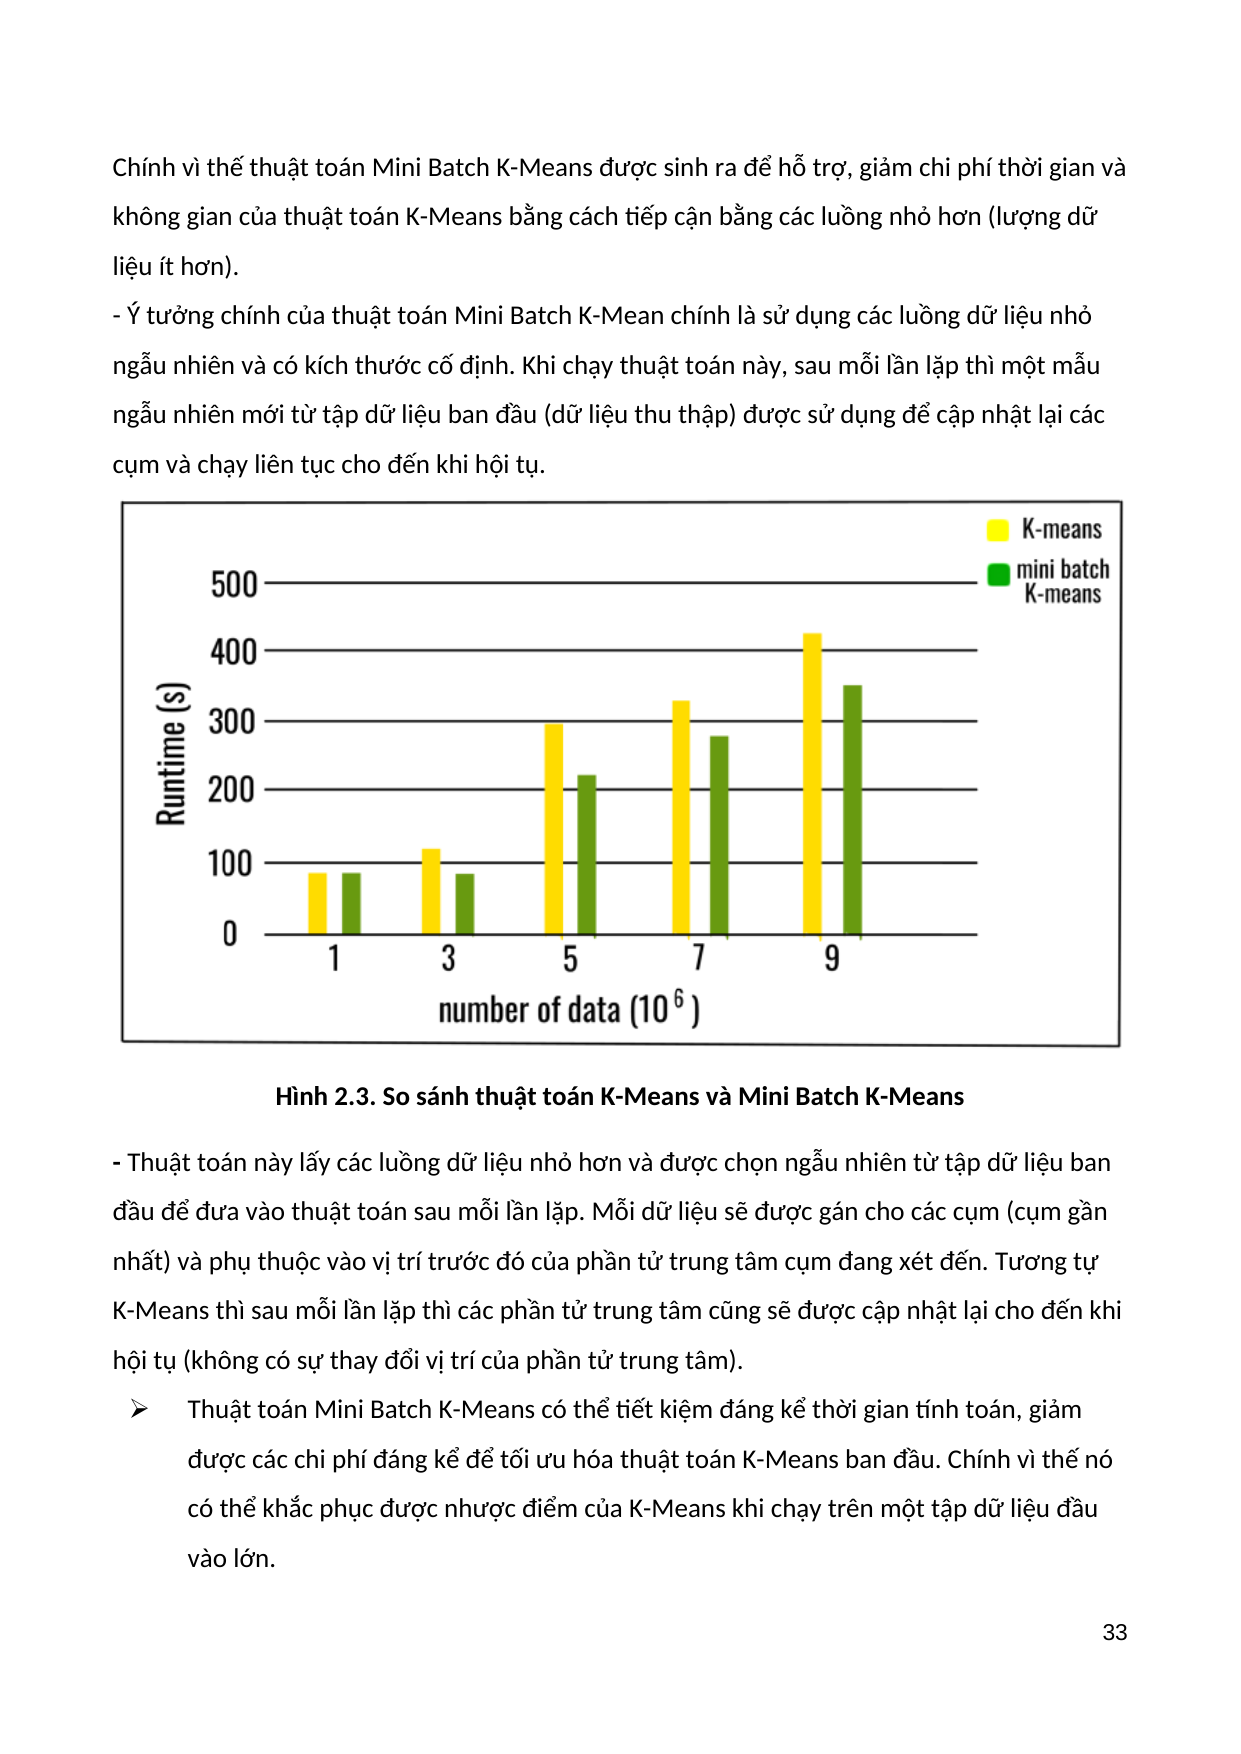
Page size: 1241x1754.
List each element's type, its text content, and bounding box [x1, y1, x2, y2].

picture [112, 496, 1128, 1053]
text - Thuật toán này lấy các luồng dữ liệu nhỏ hơn và được chọn ngẫu nhiên từ tập dữ liệu ban đầu để đưa vào thuật toán sau mỗi lần lặp. Mỗi dữ liệu sẽ được gán cho các cụm (cụm gần nhất) và phụ thuộc vào vị trí trước đó của phần tử trung tâm cụm đang xét đến. Tương tự K-Means thì sau mỗi lần lặp thì các phần tử trung tâm cũng sẽ được cập nhật lại cho đến khi hội tụ (không có sự thay đổi vị trí của phần tử trung tâm). [112, 1145, 1128, 1376]
list Thuật toán Mini Batch K-Means có thể tiết kiệm đáng kể thời gian tính toán, giảm được các chi phí đáng kể để tối ưu hóa thuật toán K-Means ban đầu. Chính vì thế nó có thể khắc phục được nhược điểm của K-Means khi chạy trên một tập dữ liệu đầu vào lớn. [150, 1392, 1128, 1574]
text Hình 2.3. So sánh thuật toán K-Means và Mini Batch K-Means [112, 1079, 1128, 1112]
text - Ý tưởng chính của thuật toán Mini Batch K-Mean chính là sử dụng các luồng dữ liệu nhỏ ngẫu nhiên và có kích thước cố định. Khi chạy thuật toán này, sau mỗi lần lặp thì một mẫu ngẫu nhiên mới từ tập dữ liệu ban đầu (dữ liệu thu thập) được sử dụng để cập nhật lại các cụm và chạy liên tục cho đến khi hội tụ. [112, 298, 1128, 480]
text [112, 150, 1128, 282]
